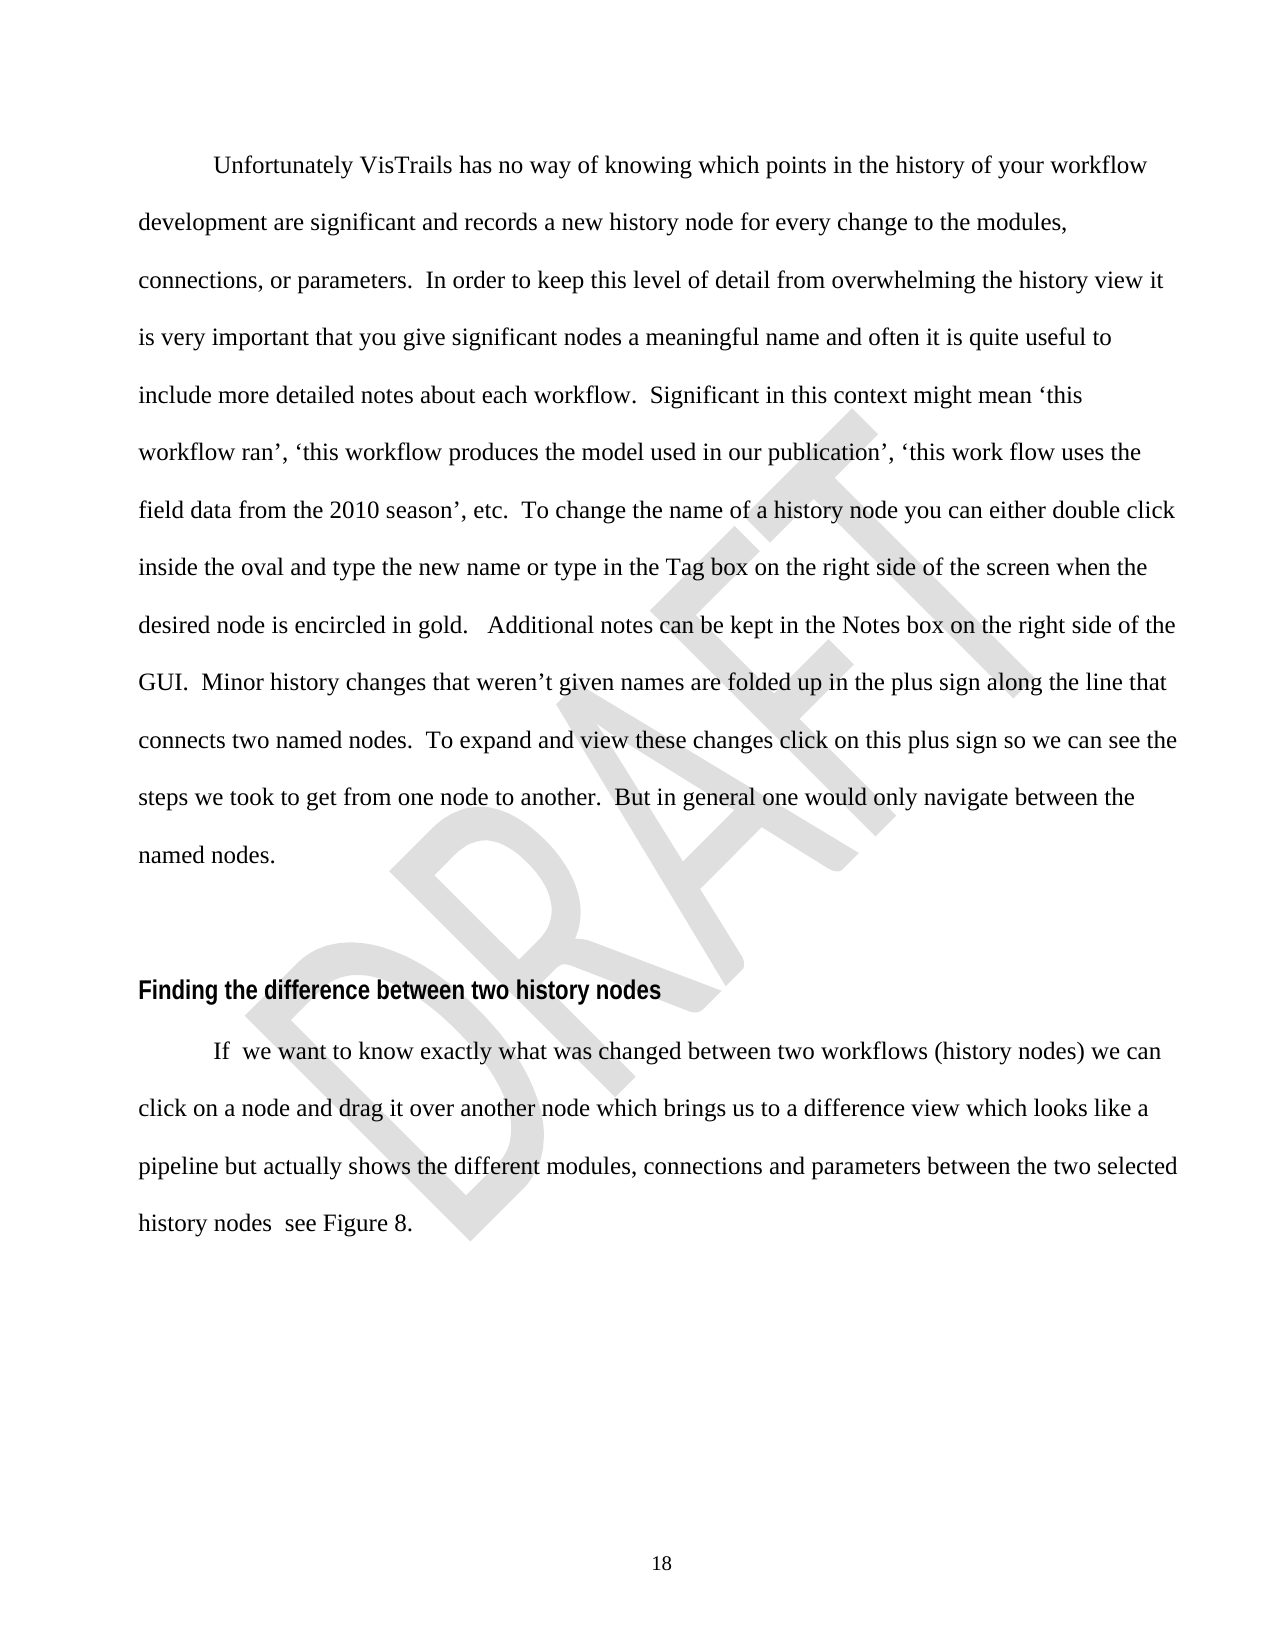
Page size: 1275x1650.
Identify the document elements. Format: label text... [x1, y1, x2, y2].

text Unfortunately VisTrails has no way of knowing which points in the history of your workflow development are significant and records a new history node for every change to the modules, connections, or parameters. In order to keep this level of detail from overwhelming the history view it is very important that you give significant nodes a meaningful name and often it is quite useful to include more detailed notes about each workflow. Significant in this context might mean ‘this workflow ran’, ‘this workflow produces the model used in our publication’, ‘this work flow uses the field data from the 2010 season’, etc. To change the name of a history node you can either double click inside the oval and type the new name or type in the Tag box on the right side of the screen when the desired node is encircled in gold. Additional notes can be kept in the Notes box on the right side of the GUI. Minor history changes that weren’t given names are folded up in the plus sign along the line that connects two named nodes. To expand and view these changes click on this plus sign so we can see the steps we took to get from one node to another. But in general one would only navigate between the named nodes. [138, 150, 1185, 869]
text If we want to know exactly what was changed between two workflows (history nodes) we can click on a node and drag it over another node which brings us to a difference view which looks like a pipeline but actually shows the different modules, connections and parameters between the two selected history nodes see Figure 8. [138, 1036, 1185, 1237]
subtitle Finding the difference between two history nodes [138, 974, 1185, 1005]
